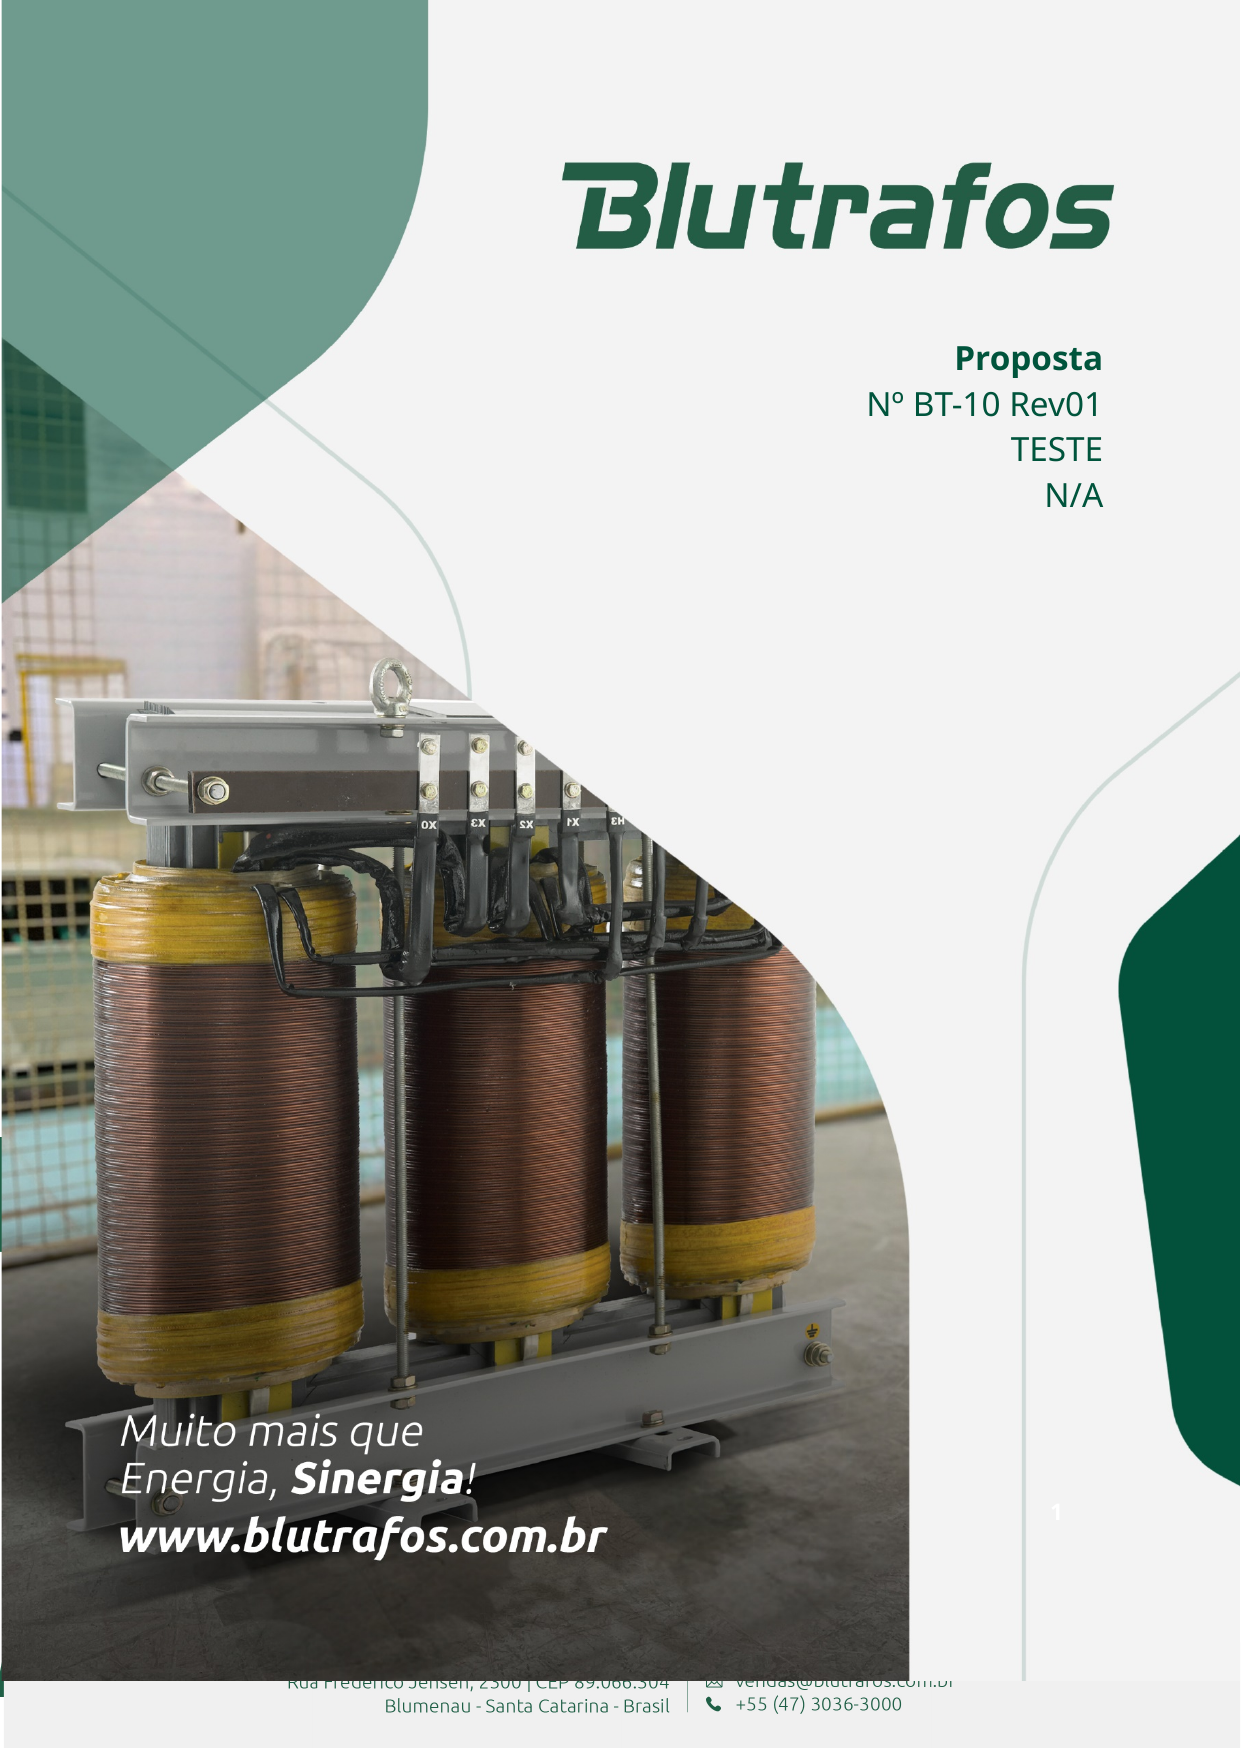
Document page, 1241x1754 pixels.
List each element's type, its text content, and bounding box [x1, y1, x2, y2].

table_header Proposta Nº BT-10 Rev01 TESTE N/A [228, 331, 1114, 550]
picture [0, 0, 1241, 1748]
